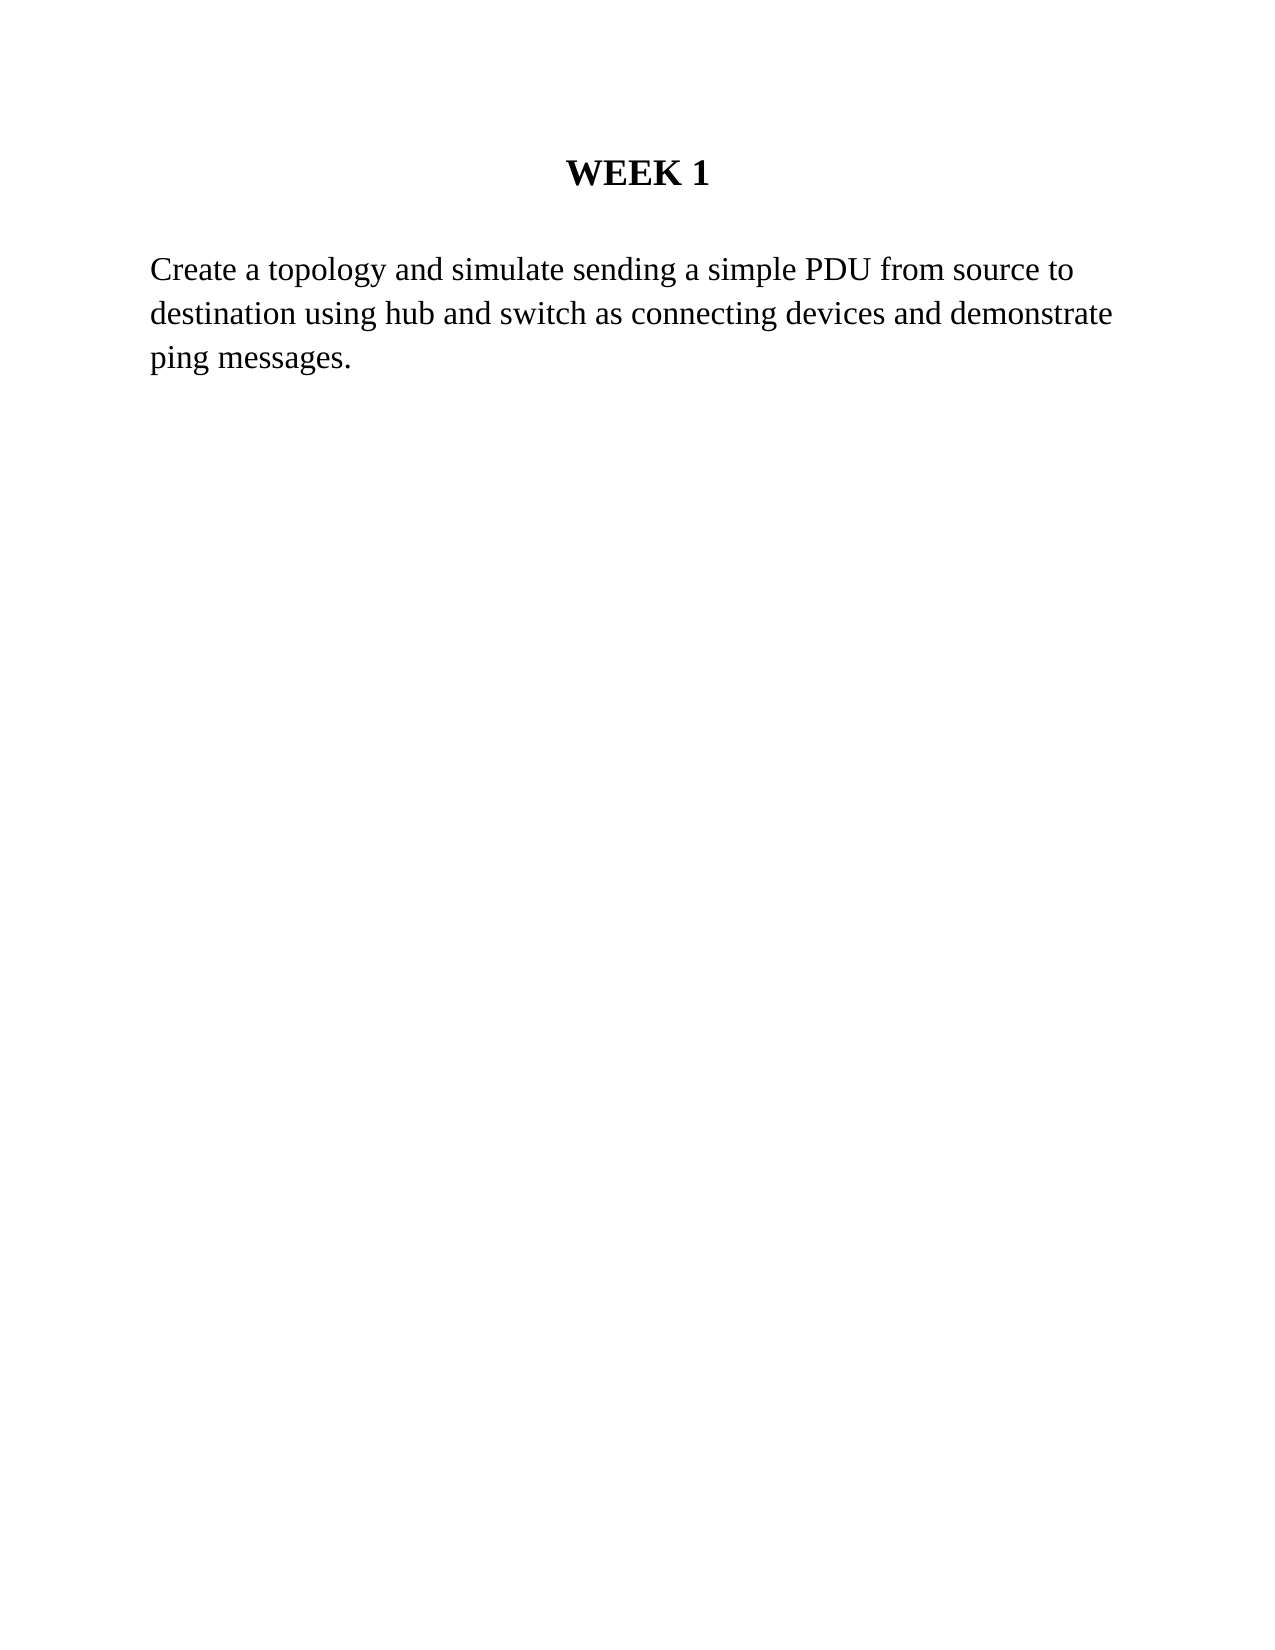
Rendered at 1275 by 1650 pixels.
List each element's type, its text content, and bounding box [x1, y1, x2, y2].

subtitle WEEK 1 [194, 150, 1081, 193]
text Create a topology and simulate sending a simple PDU from source to destination using hub and switch as connecting devices and demonstrate ping messages. [150, 249, 1130, 376]
